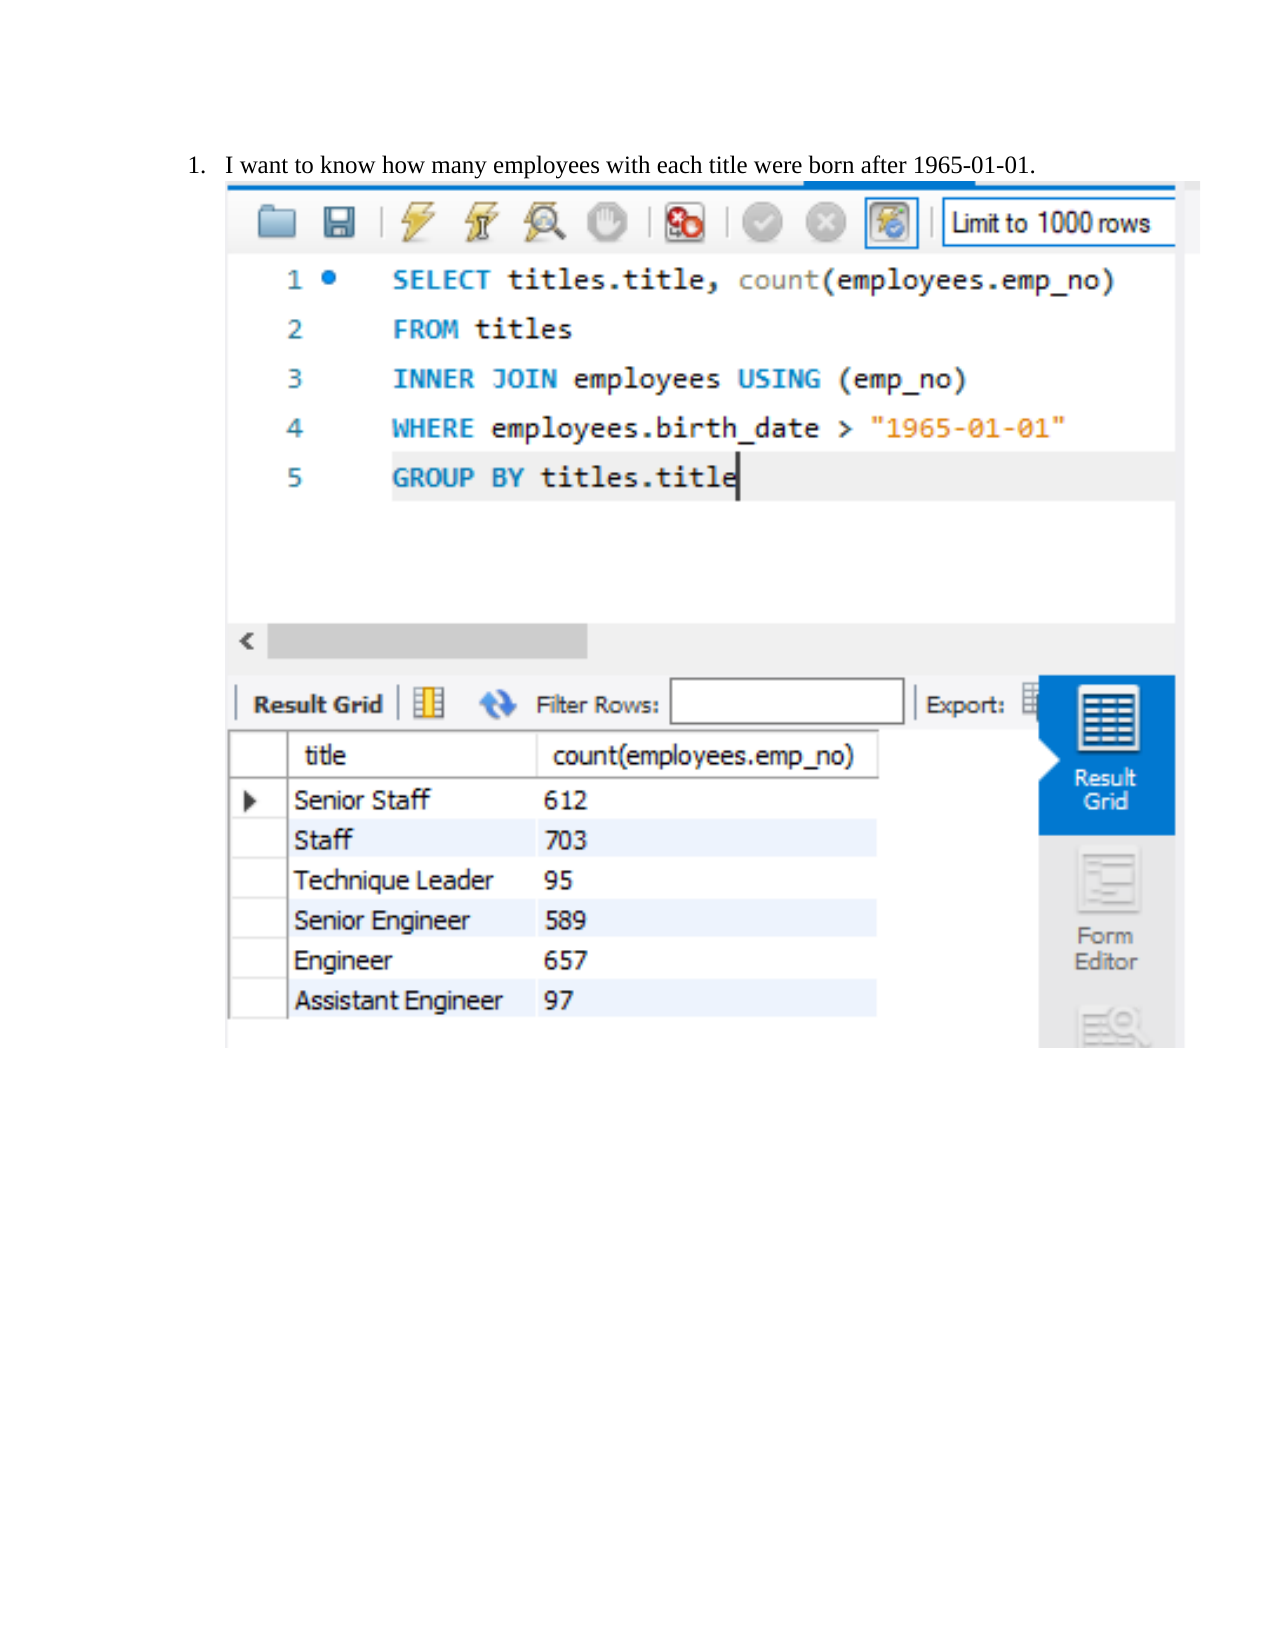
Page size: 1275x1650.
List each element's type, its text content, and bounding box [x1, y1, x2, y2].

picture [225, 181, 1200, 1048]
